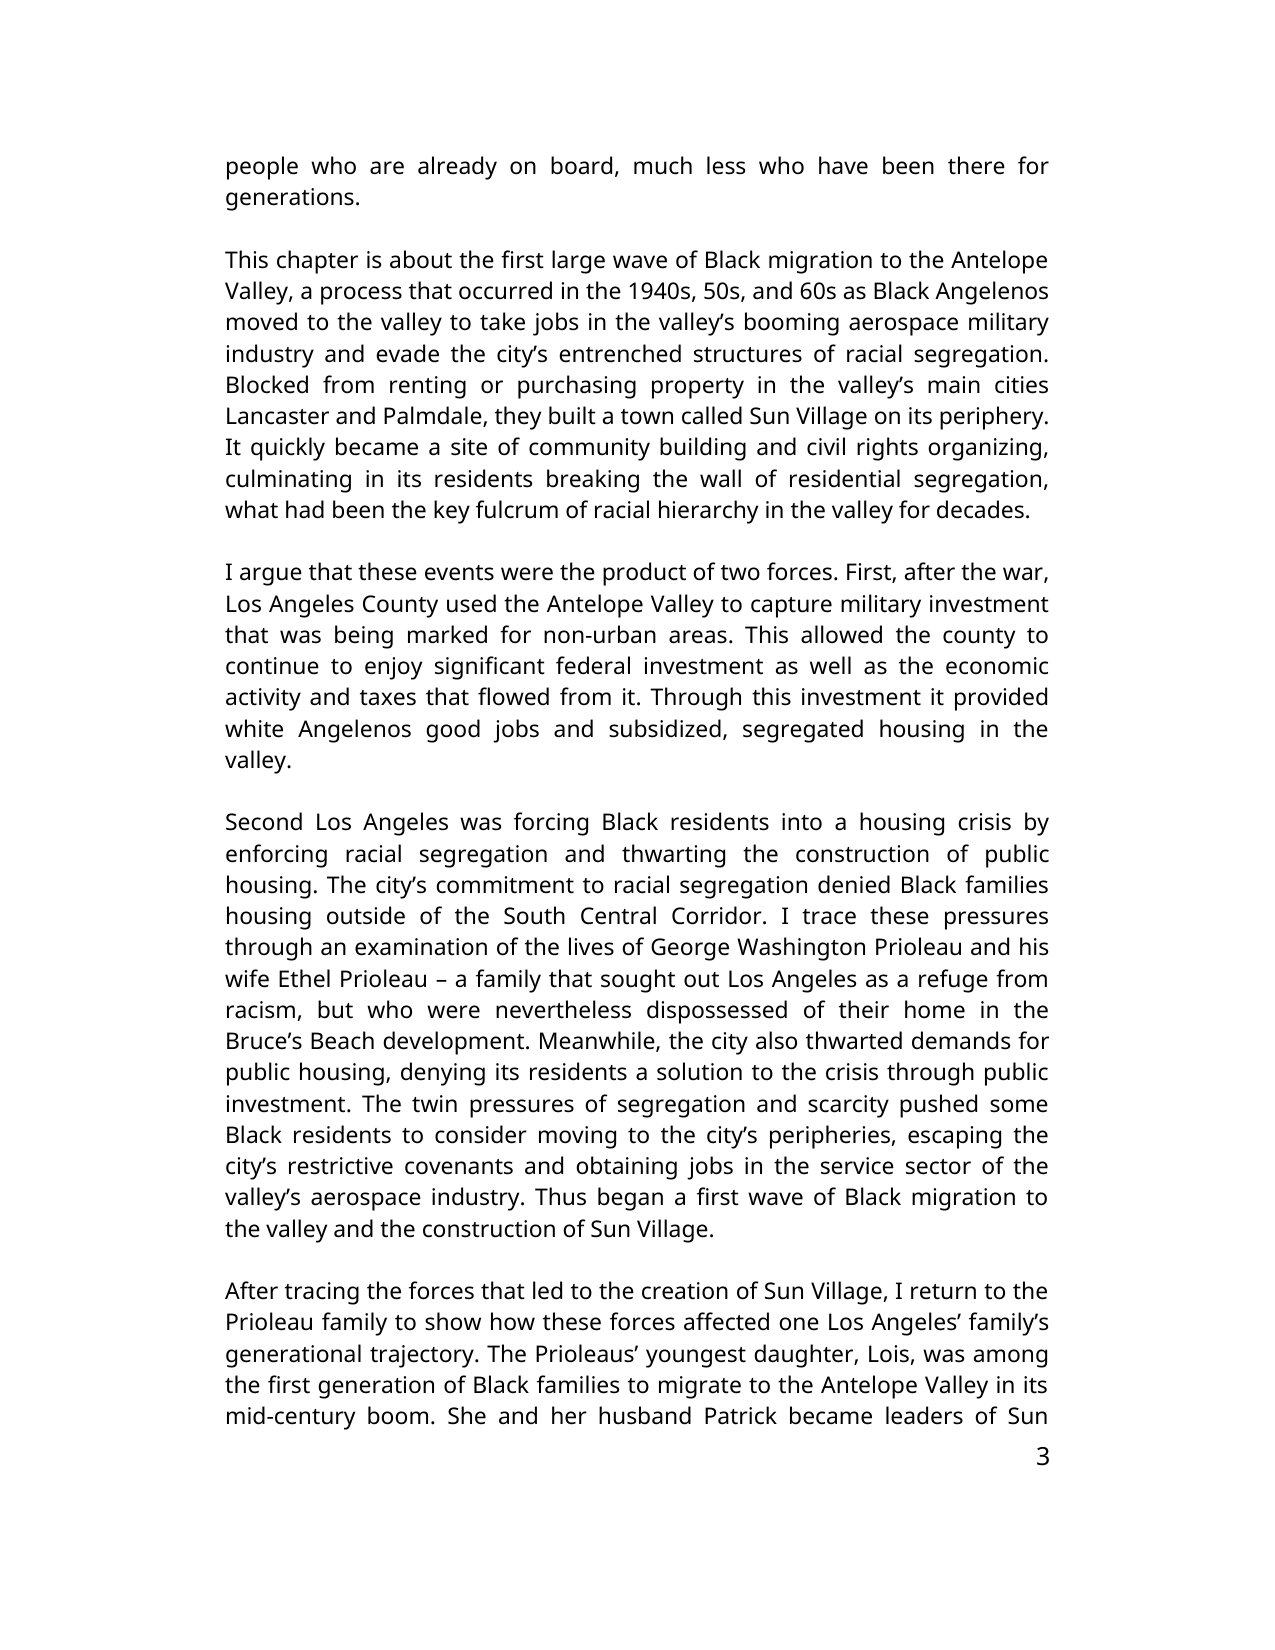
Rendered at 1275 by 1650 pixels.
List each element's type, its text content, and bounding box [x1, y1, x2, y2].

text I argue that these events were the product of two forces. First, after the war, Los Angeles County used the Antelope Valley to capture military investment that was being marked for non-urban areas. This allowed the county to continue to enjoy significant federal investment as well as the economic activity and taxes that flowed from it. Through this investment it provided white Angelenos good jobs and subsidized, segregated housing in the valley. [225, 556, 1050, 775]
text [225, 1275, 1050, 1431]
text Second Los Angeles was forcing Black residents into a housing crisis by enforcing racial segregation and thwarting the construction of public housing. The city’s commitment to racial segregation denied Black families housing outside of the South Central Corridor. I trace these pressures through an examination of the lives of George Washington Prioleau and his wife Ethel Prioleau – a family that sought out Los Angeles as a refuge from racism, but who were nevertheless dispossessed of their home in the Bruce’s Beach development. Meanwhile, the city also thwarted demands for public housing, denying its residents a solution to the crisis through public investment. The twin pressures of segregation and scarcity pushed some Black residents to consider moving to the city’s peripheries, escaping the city’s restrictive covenants and obtaining jobs in the service sector of the valley’s aerospace industry. Thus began a first wave of Black migration to the valley and the construction of Sun Village. [225, 806, 1050, 1244]
text This chapter is about the first large wave of Black migration to the Antelope Valley, a process that occurred in the 1940s, 50s, and 60s as Black Angelenos moved to the valley to take jobs in the valley’s booming aerospace military industry and evade the city’s entrenched structures of racial segregation. Blocked from renting or purchasing property in the valley’s main cities Lancaster and Palmdale, they built a town called Sun Village on its periphery. It quickly became a site of community building and civil rights organizing, culminating in its residents breaking the wall of residential segregation, what had been the key fulcrum of racial hierarchy in the valley for decades. [225, 244, 1050, 525]
text A century later, historian Mike Davis described the Antelope Valley as the last frontier of the Southern California dream. The “militarized desert,” which had once boomed as a site of aerospace construction during and after World War II, remained relatively underdeveloped into the 1990s, even as Los Angeles continued its rapid growth. Davis described the white residents of the valley as “frantically trying to raise the gangplanks” to stop the influx of poor Black and Brown Angelenos pushed out of the city as a result of the pro-growth policies put in place by the very business and political elites that the right-leaning region so staunchly supported. But as Graves’ biography illustrates, it isn’t possible to raise the gangplanks against people who are already on board, much less who have been there for generations. [225, 150, 1050, 212]
